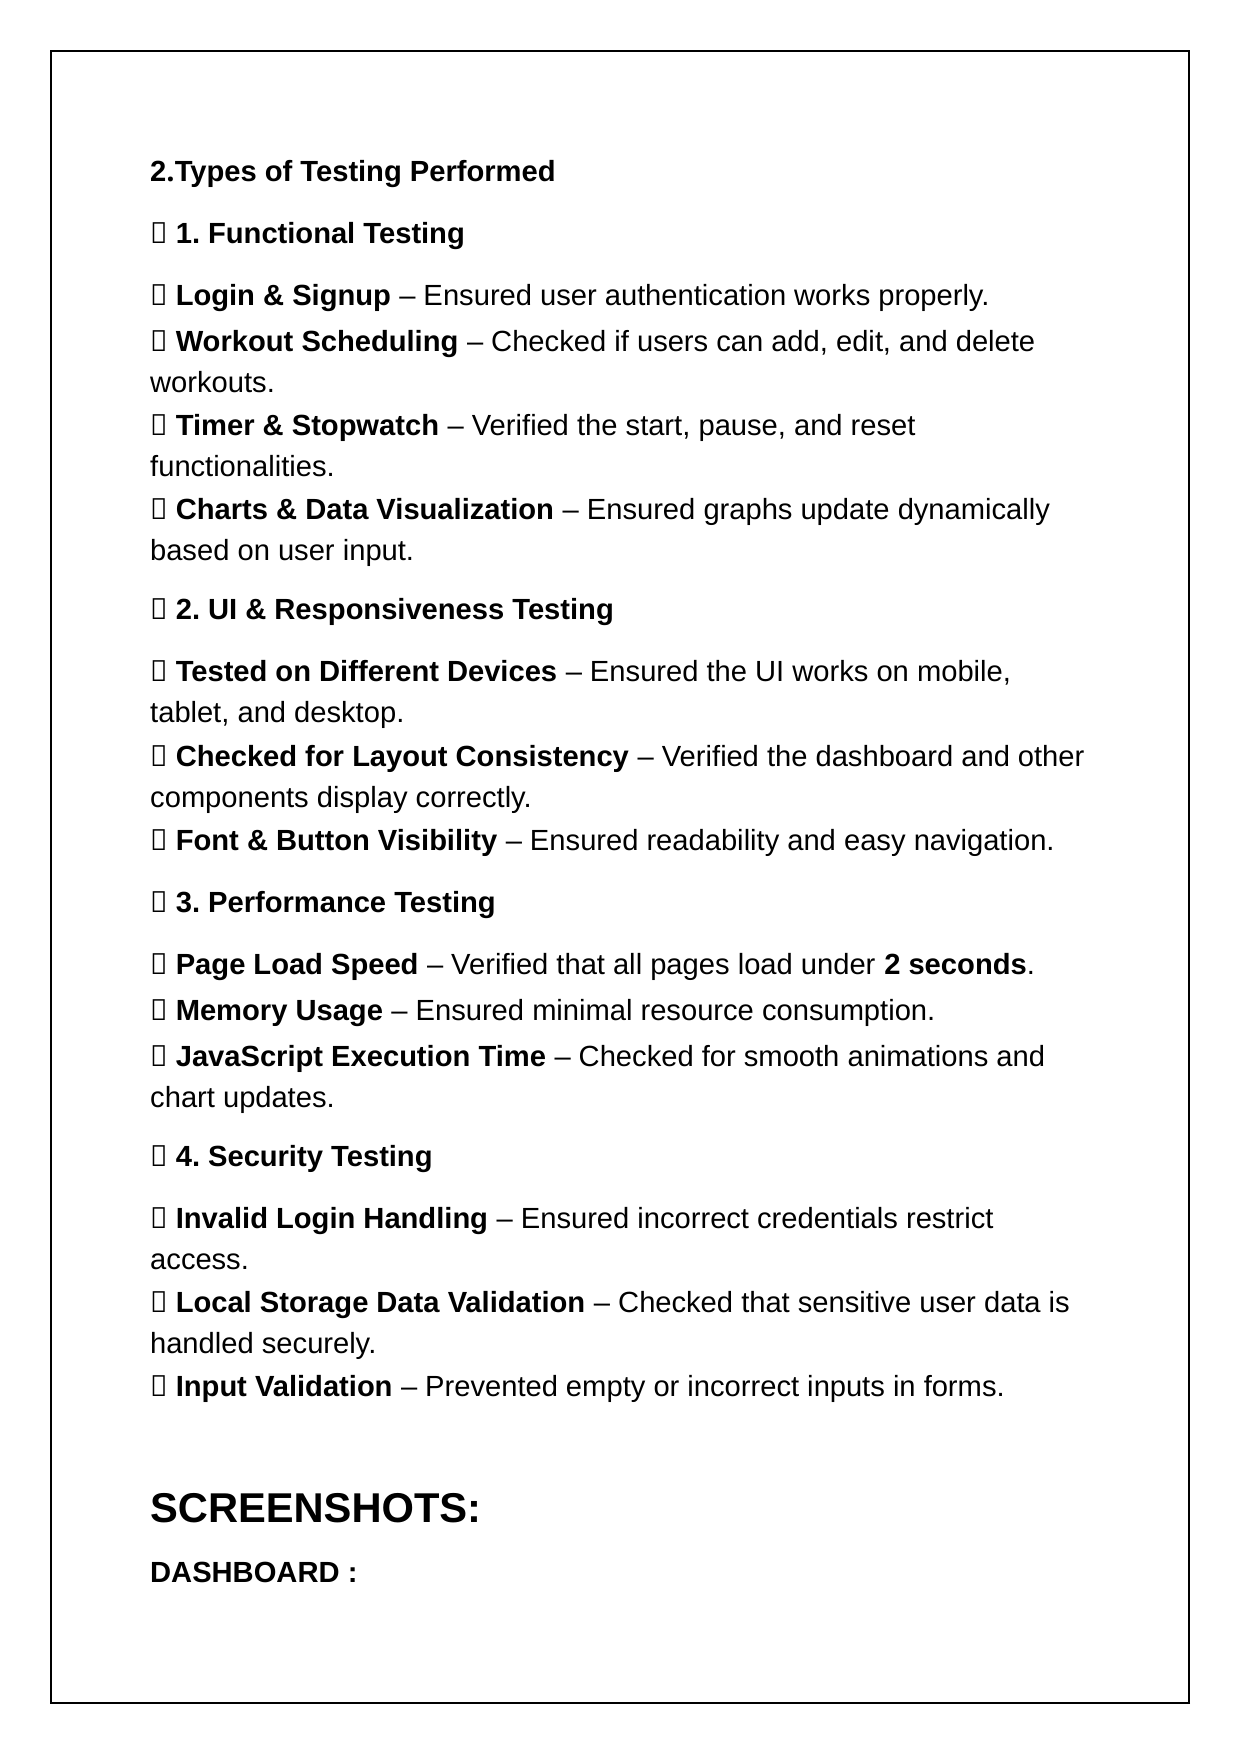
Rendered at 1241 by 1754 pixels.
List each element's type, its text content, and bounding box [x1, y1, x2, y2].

text 🔹 1. Functional Testing [150, 212, 1090, 252]
text 2️.Types of Testing Performed [150, 150, 1090, 190]
text 🔹 4. Security Testing [150, 1135, 1090, 1174]
text 🔹 2. UI & Responsiveness Testing [150, 588, 1090, 628]
text SCREENSHOTS: [150, 1483, 1090, 1531]
text ✅ Tested on Different Devices – Ensured the UI works on mobile, tablet, and desktop. ✅ Checked for Layout Consistency – Verified the dashboard and other components display correctly. ✅ Font & Button Visibility – Ensured readability and easy navigation. [150, 651, 1090, 859]
text DASHBOARD : [150, 1555, 1090, 1588]
text 🔹 3. Performance Testing [150, 881, 1090, 921]
text ✅ Invalid Login Handling – Ensured incorrect credentials restrict access. ✅ Local Storage Data Validation – Checked that sensitive user data is handled securely. ✅ Input Validation – Prevented empty or incorrect inputs in forms. [150, 1197, 1090, 1405]
text ✅ Login & Signup – Ensured user authentication works properly. ✅ Workout Scheduling – Checked if users can add, edit, and delete workouts. ✅ Timer & Stopwatch – Verified the start, pause, and reset functionalities. ✅ Charts & Data Visualization – Ensured graphs update dynamically based on user input. [150, 274, 1090, 567]
text ✅ Page Load Speed – Verified that all pages load under 2 seconds. ✅ Memory Usage – Ensured minimal resource consumption. ✅ JavaScript Execution Time – Checked for smooth animations and chart updates. [150, 944, 1090, 1113]
